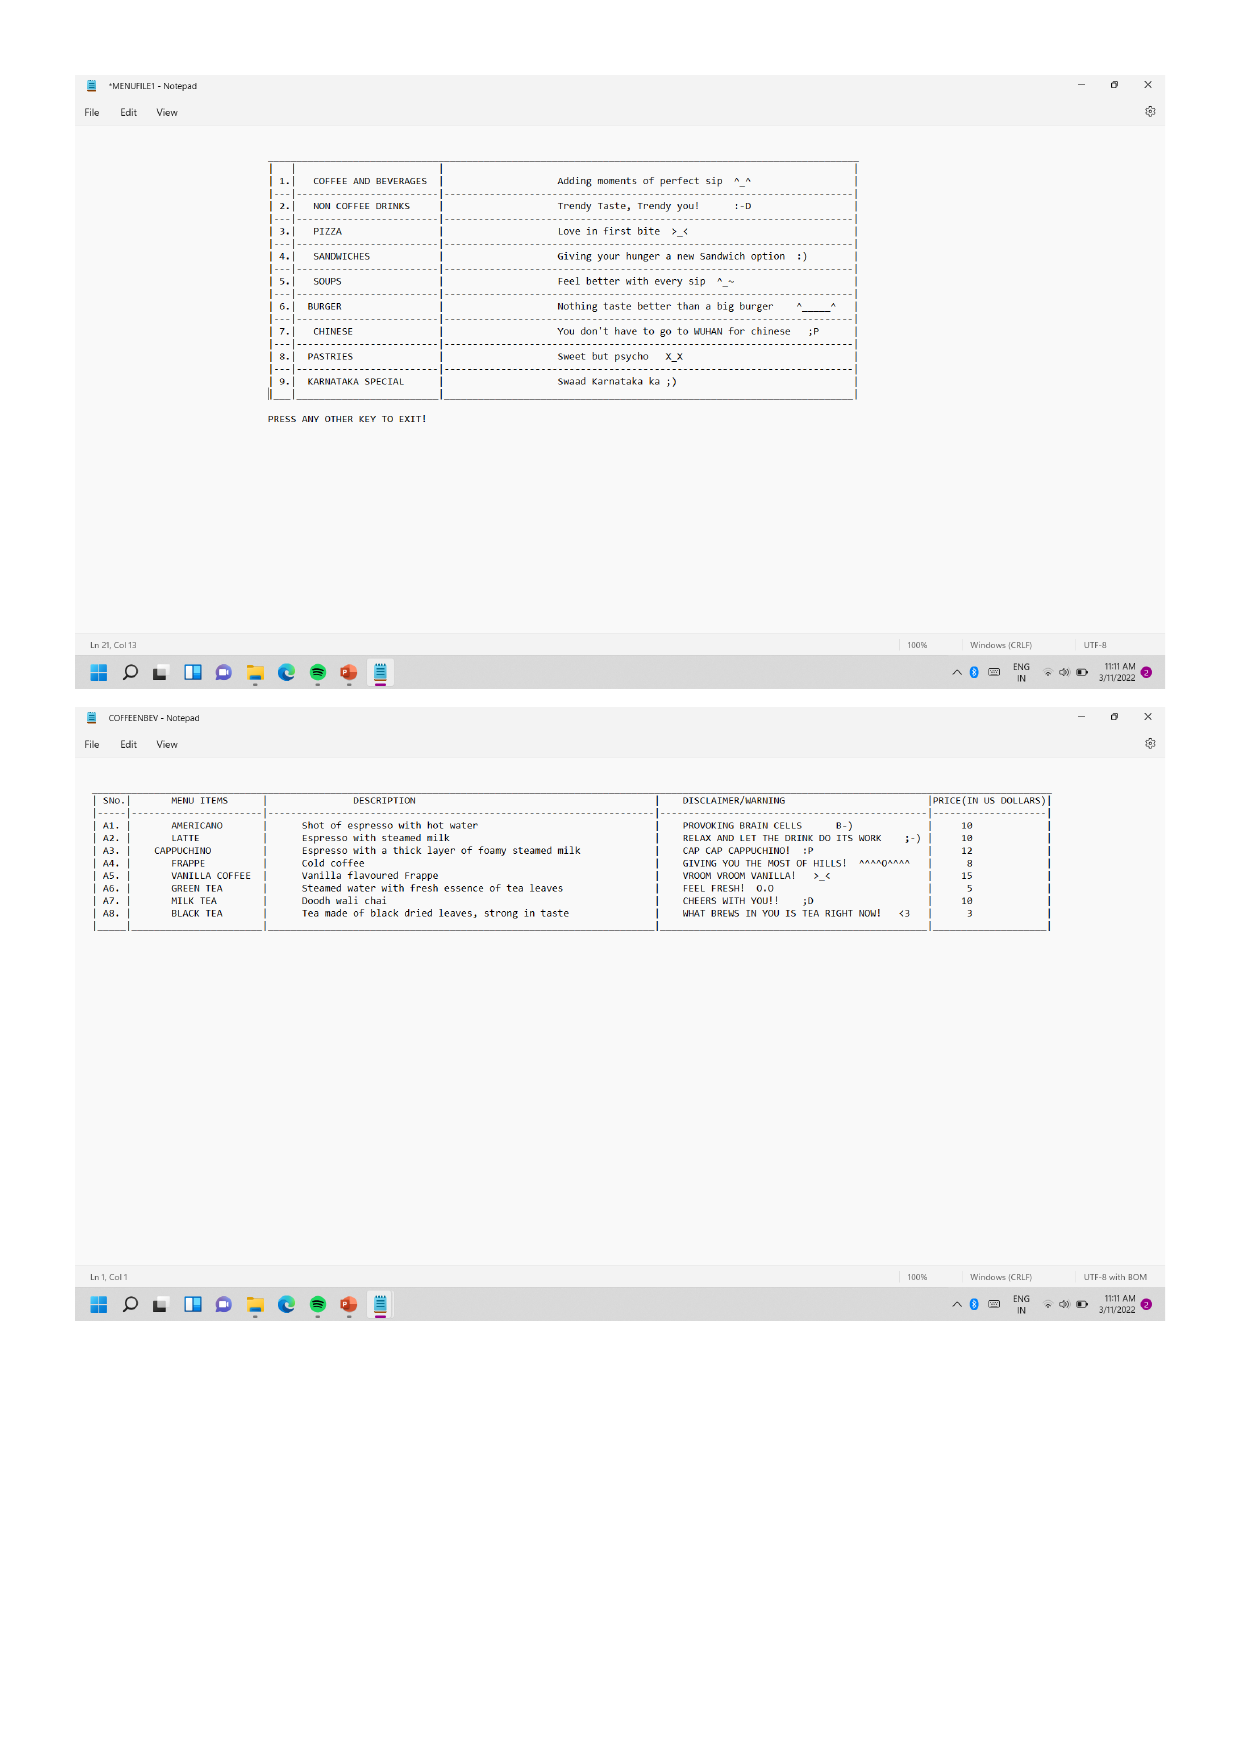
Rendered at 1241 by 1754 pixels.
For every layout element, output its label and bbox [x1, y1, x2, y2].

picture [75, 75, 1166, 689]
picture [75, 707, 1166, 1321]
